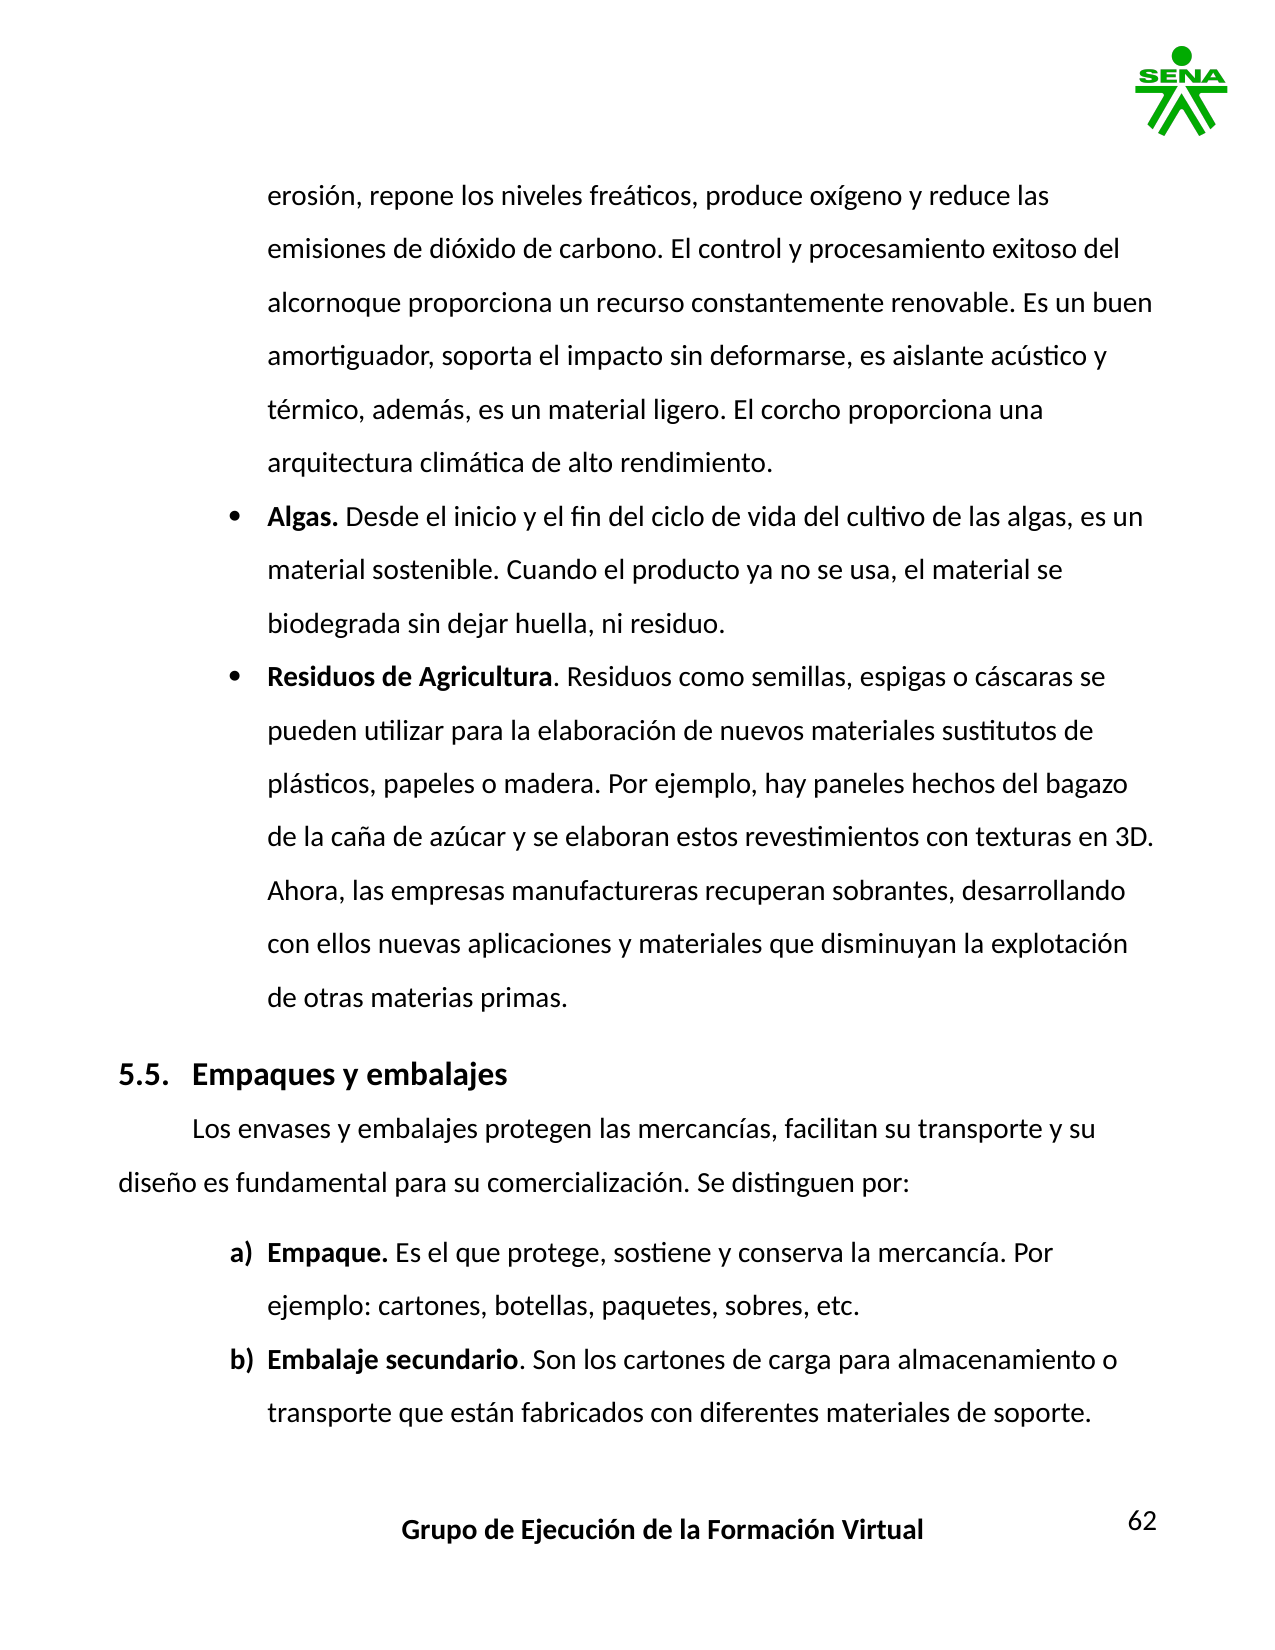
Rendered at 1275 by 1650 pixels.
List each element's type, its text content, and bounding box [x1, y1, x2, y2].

list Embalaje secundario. Son los cartones de carga para almacenamiento o transporte que están fabricados con diferentes materiales de soporte. [229, 1341, 1157, 1430]
picture [1135, 46, 1228, 136]
text Los envases y embalajes protegen las mercancías, facilitan su transporte y su diseño es fundamental para su comercialización. Se distinguen por: [118, 1110, 1157, 1199]
subtitle Empaques y embalajes [118, 1053, 1157, 1094]
list Residuos de Agricultura. Residuos como semillas, espigas o cáscaras se pueden utilizar para la elaboración de nuevos materiales sustitutos de plásticos, papeles o madera. Por ejemplo, hay paneles hechos del bagazo de la caña de azúcar y se elaboran estos revestimientos con texturas en 3D. Ahora, las empresas manufactureras recuperan sobrantes, desarrollando con ellos nuevas aplicaciones y materiales que disminuyan la explotación de otras materias primas. [229, 658, 1157, 1014]
list Empaque. Es el que protege, sostiene y conserva la mercancía. Por ejemplo: cartones, botellas, paquetes, sobres, etc. [229, 1234, 1157, 1323]
list Algas. Desde el inicio y el fin del ciclo de vida del cultivo de las algas, es un material sostenible. Cuando el producto ya no se usa, el material se biodegrada sin dejar huella, ni residuo. [229, 498, 1157, 640]
